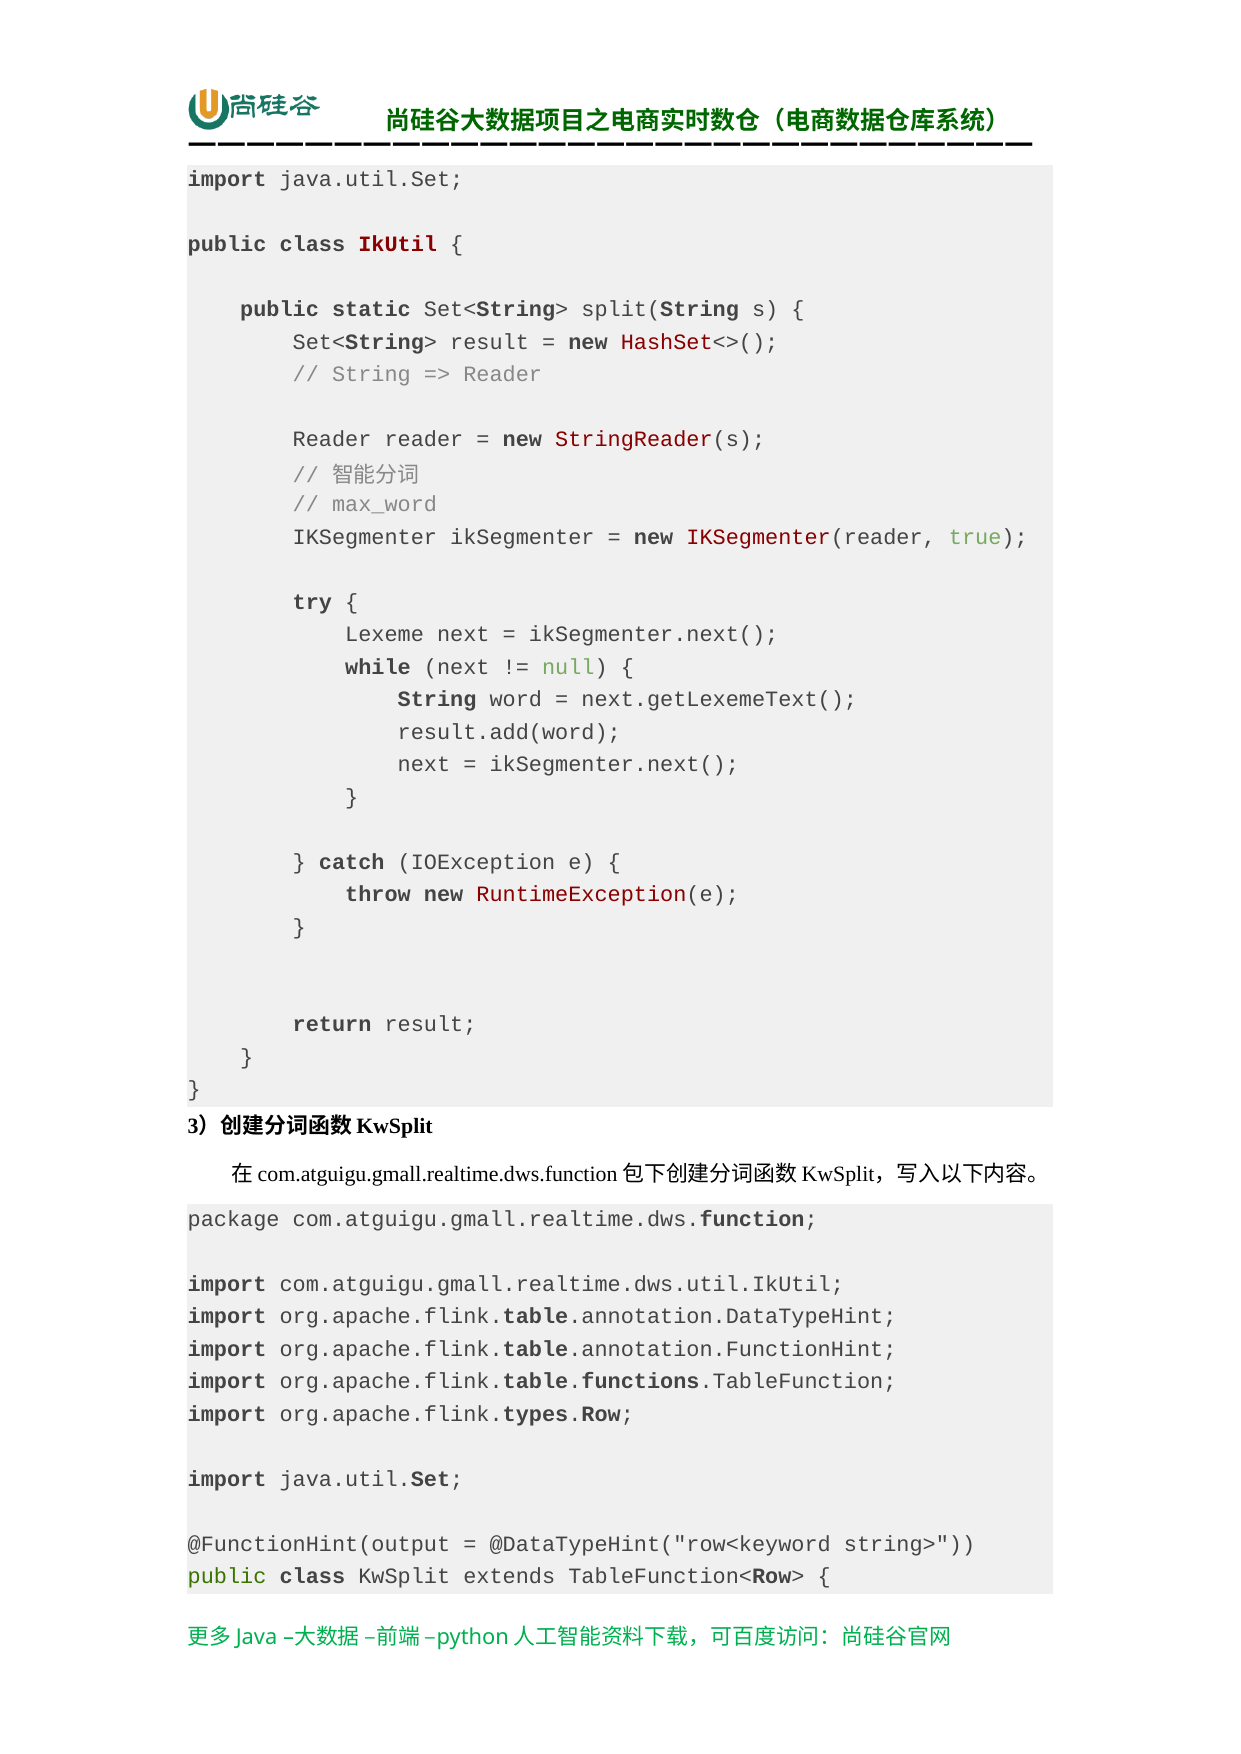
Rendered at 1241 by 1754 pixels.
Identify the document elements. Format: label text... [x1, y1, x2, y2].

text try { [187, 587, 1053, 620]
text public static Set<String> split(String s) { [187, 295, 1053, 327]
text @FunctionHint(output = @DataTypeHint("row<keyword string>")) [187, 1529, 1053, 1561]
text // String => Reader [187, 360, 1053, 392]
text Reader reader = new StringReader(s); [187, 425, 1053, 457]
text import org.apache.flink.table.annotation.DataTypeHint; [187, 1301, 1053, 1334]
text // 智能分词 [187, 457, 1053, 490]
text 创建分词函数KwSplit [187, 1107, 1053, 1140]
text } [187, 782, 1053, 815]
text 在com.atguigu.gmall.realtime.dws.function包下创建分词函数KwSplit，写入以下内容。 [187, 1156, 1053, 1188]
text result.add(word); [187, 717, 1053, 750]
text String word = next.getLexemeText(); [187, 685, 1053, 717]
text public class KwSplit extends TableFunction<Row> { [187, 1561, 1053, 1594]
text import org.apache.flink.types.Row; [187, 1399, 1053, 1431]
text } [187, 912, 1053, 945]
text // max_word [187, 490, 1053, 522]
text return result; [187, 1010, 1053, 1042]
text public class IkUtil { [187, 230, 1053, 262]
text Lexeme next = ikSegmenter.next(); [187, 620, 1053, 652]
text } catch (IOException e) { [187, 847, 1053, 880]
text import java.util.Set; [187, 1464, 1053, 1496]
text } [187, 1075, 1053, 1107]
text while (next != null) { [187, 652, 1053, 685]
text import java.util.Set; [187, 165, 1053, 197]
text next = ikSegmenter.next(); [187, 750, 1053, 782]
text } [187, 1042, 1053, 1075]
text Set<String> result = new HashSet<>(); [187, 327, 1053, 360]
text IKSegmenter ikSegmenter = new IKSegmenter(reader, true); [187, 522, 1053, 555]
text import org.apache.flink.table.functions.TableFunction; [187, 1366, 1053, 1399]
text package com.atguigu.gmall.realtime.dws.function; [187, 1204, 1053, 1236]
text throw new RuntimeException(e); [187, 880, 1053, 912]
picture [187, 88, 320, 130]
text import org.apache.flink.table.annotation.FunctionHint; [187, 1334, 1053, 1366]
text import com.atguigu.gmall.realtime.dws.util.IkUtil; [187, 1269, 1053, 1301]
